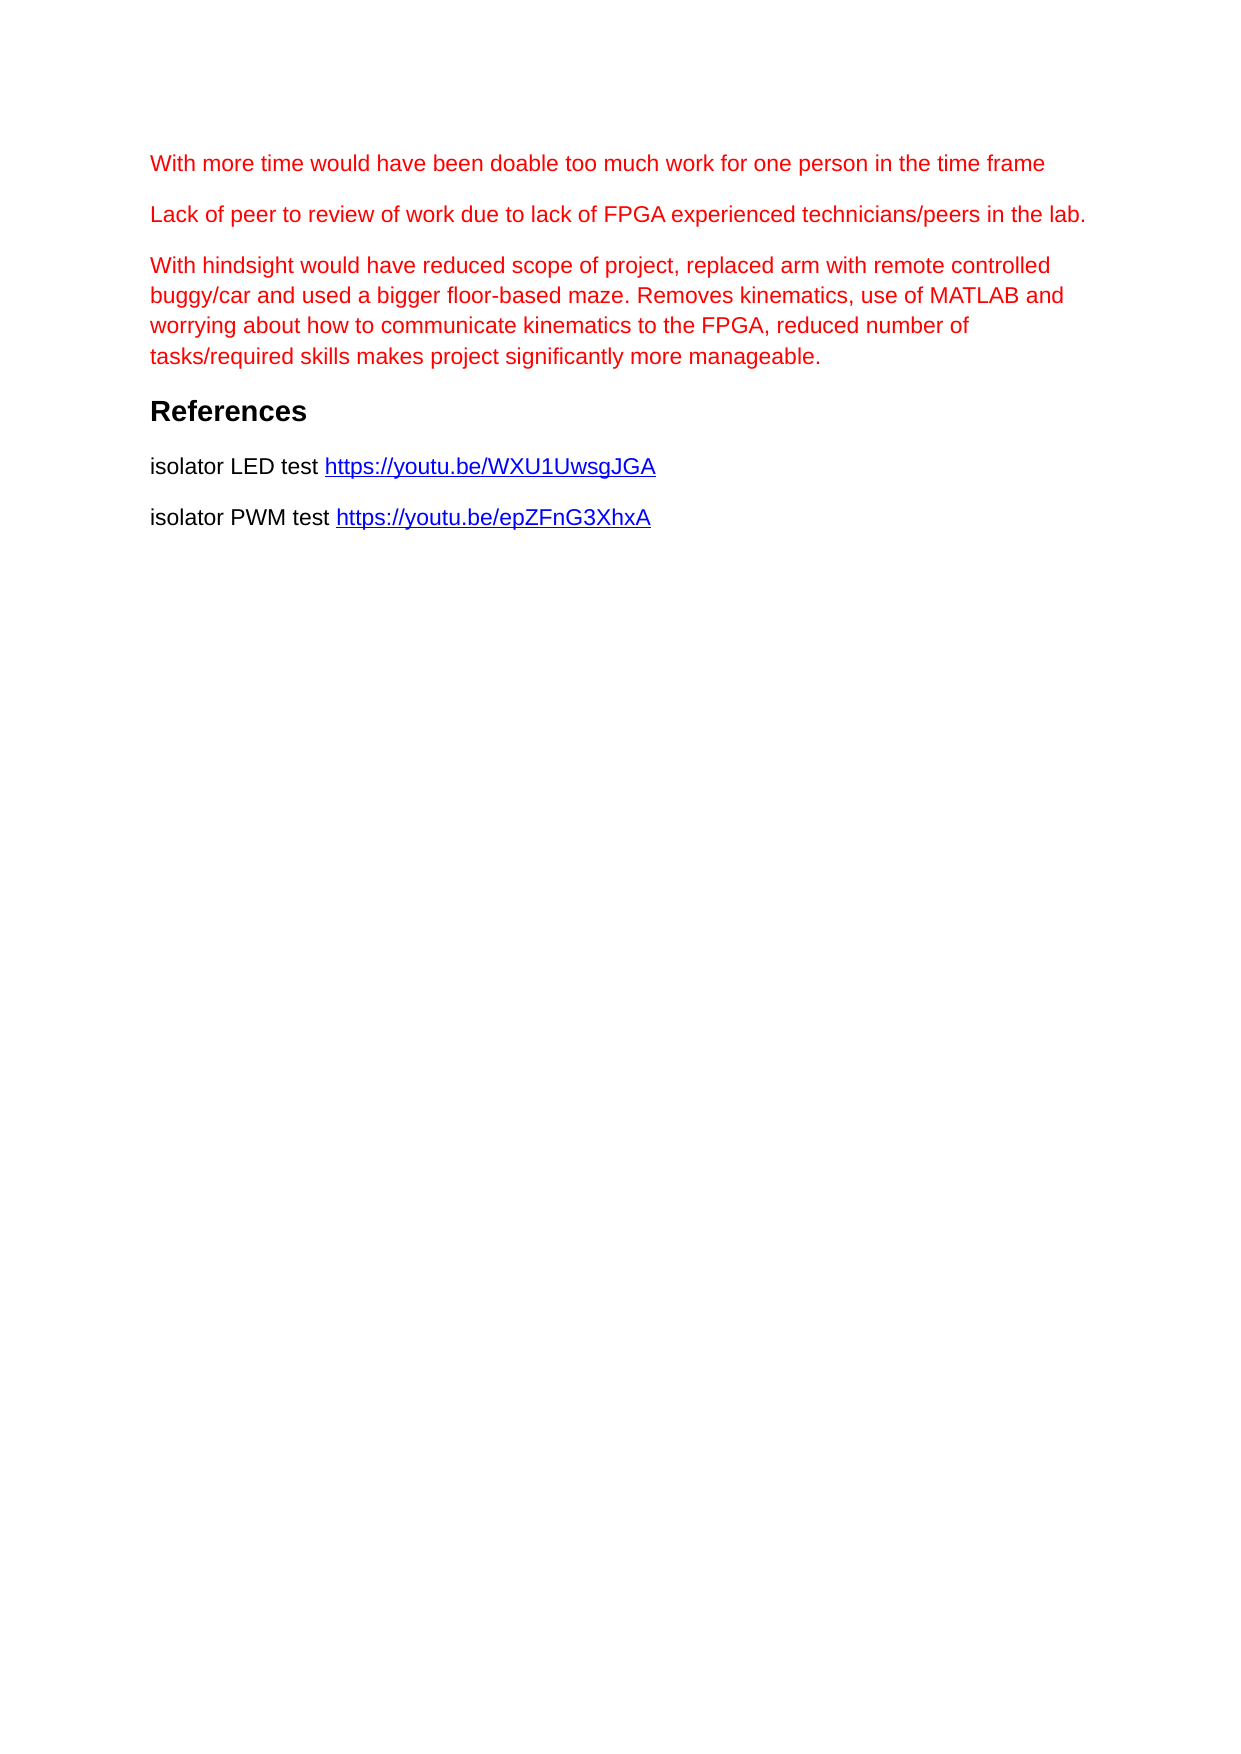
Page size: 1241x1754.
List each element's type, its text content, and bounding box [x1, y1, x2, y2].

text References [150, 394, 1090, 427]
text isolator PWM test https://youtu.be/epZFnG3XhxA [150, 504, 1090, 531]
text isolator LED test https://youtu.be/WXU1UwsgJGA [150, 453, 1090, 479]
text With more time would have been doable too much work for one person in the time frame [150, 150, 1090, 176]
text Lack of peer to review of work due to lack of FPGA experienced technicians/peers in the lab. [150, 201, 1090, 227]
text With hindsight would have reduced scope of project, replaced arm with remote controlled buggy/car and used a bigger floor-based maze. Removes kinematics, use of MATLAB and worrying about how to communicate kinematics to the FPGA, reduced number of tasks/required skills makes project significantly more manageable. [150, 252, 1090, 369]
